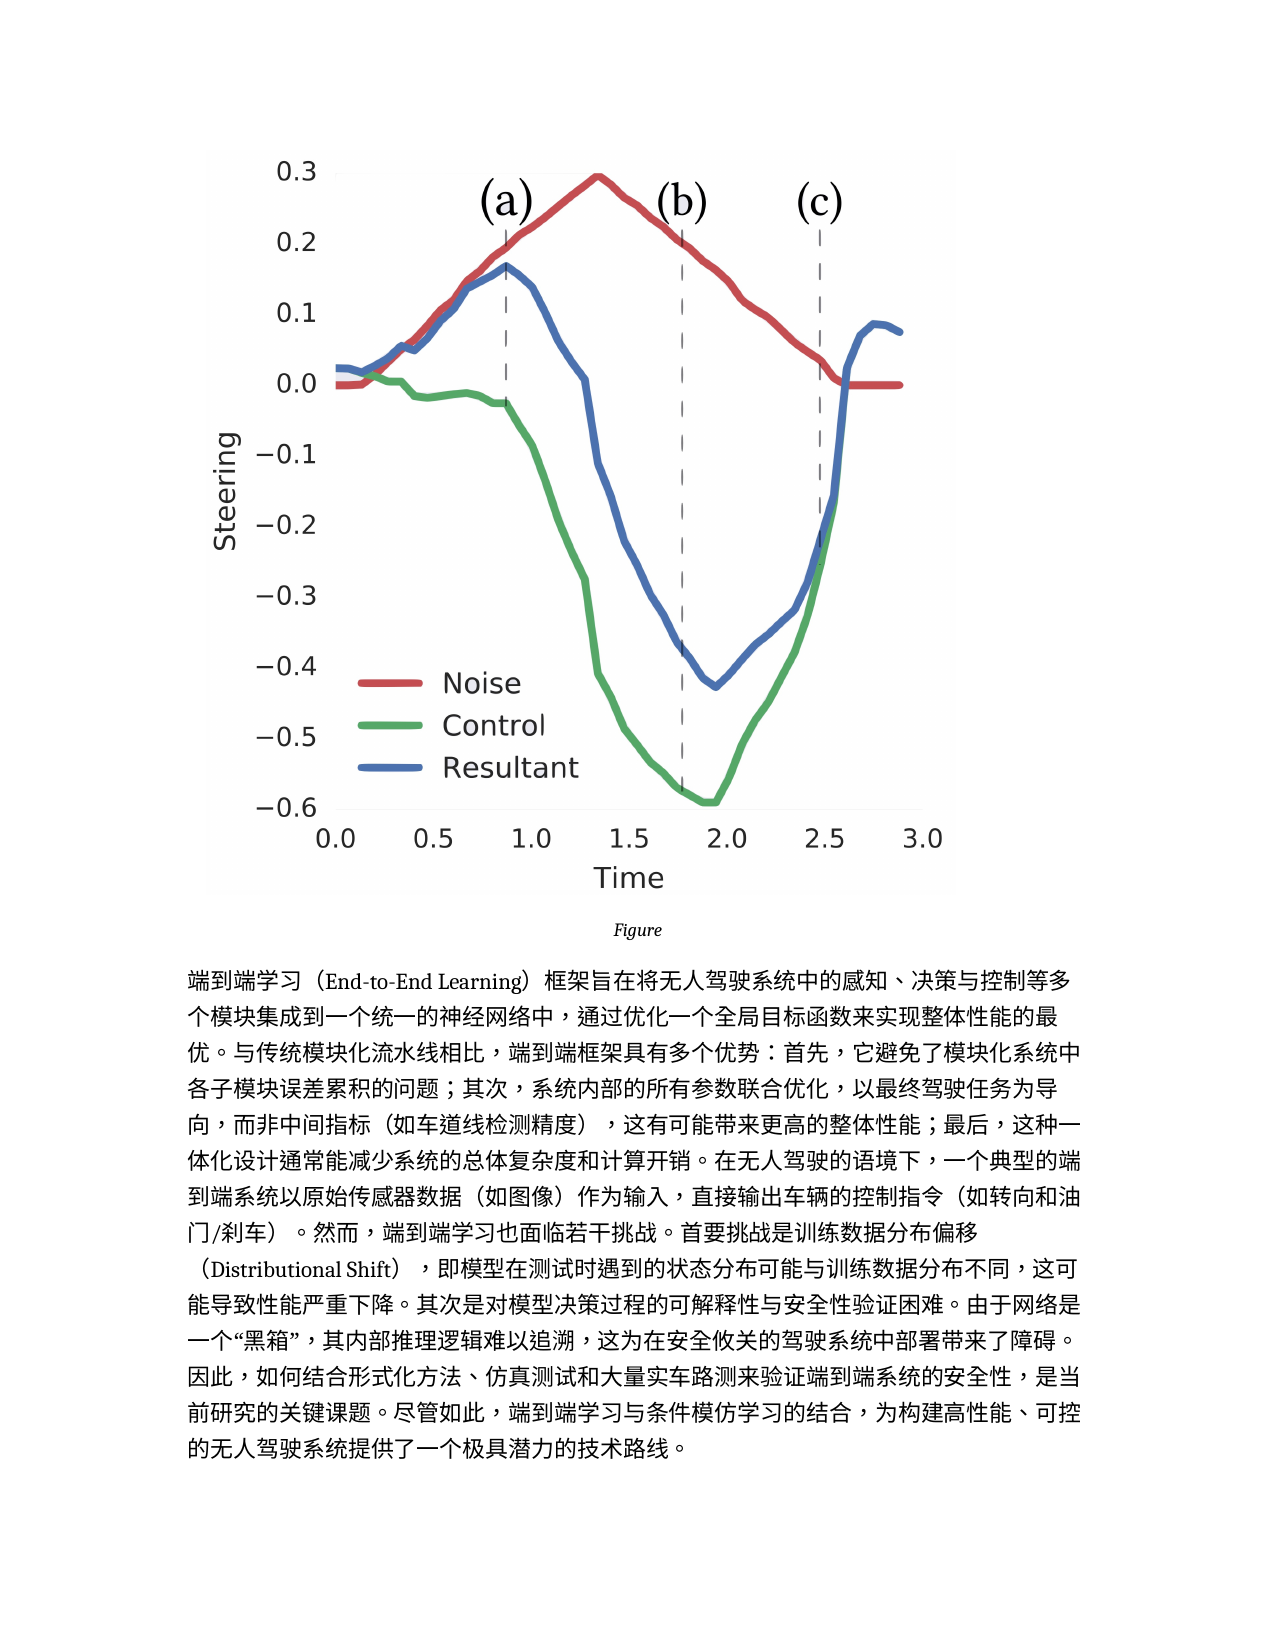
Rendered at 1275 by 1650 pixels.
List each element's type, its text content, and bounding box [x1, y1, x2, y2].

text 端到端学习（End-to-End Learning）框架旨在将无人驾驶系统中的感知、决策与控制等多个模块集成到一个统一的神经网络中，通过优化一个全局目标函数来实现整体性能的最优。与传统模块化流水线相比，端到端框架具有多个优势：首先，它避免了模块化系统中各子模块误差累积的问题；其次，系统内部的所有参数联合优化，以最终驾驶任务为导向，而非中间指标（如车道线检测精度），这有可能带来更高的整体性能；最后，这种一体化设计通常能减少系统的总体复杂度和计算开销。在无人驾驶的语境下，一个典型的端到端系统以原始传感器数据（如图像）作为输入，直接输出车辆的控制指令（如转向和油门/刹车）。然而，端到端学习也面临若干挑战。首要挑战是训练数据分布偏移（Distributional Shift），即模型在测试时遇到的状态分布可能与训练数据分布不同，这可能导致性能严重下降。其次是对模型决策过程的可解释性与安全性验证困难。由于网络是一个“黑箱”，其内部推理逻辑难以追溯，这为在安全攸关的驾驶系统中部署带来了障碍。因此，如何结合形式化方法、仿真测试和大量实车路测来验证端到端系统的安全性，是当前研究的关键课题。尽管如此，端到端学习与条件模仿学习的结合，为构建高性能、可控的无人驾驶系统提供了一个极具潜力的技术路线。 [187, 965, 1087, 1464]
text Figure [187, 920, 1087, 941]
picture [206, 150, 957, 895]
